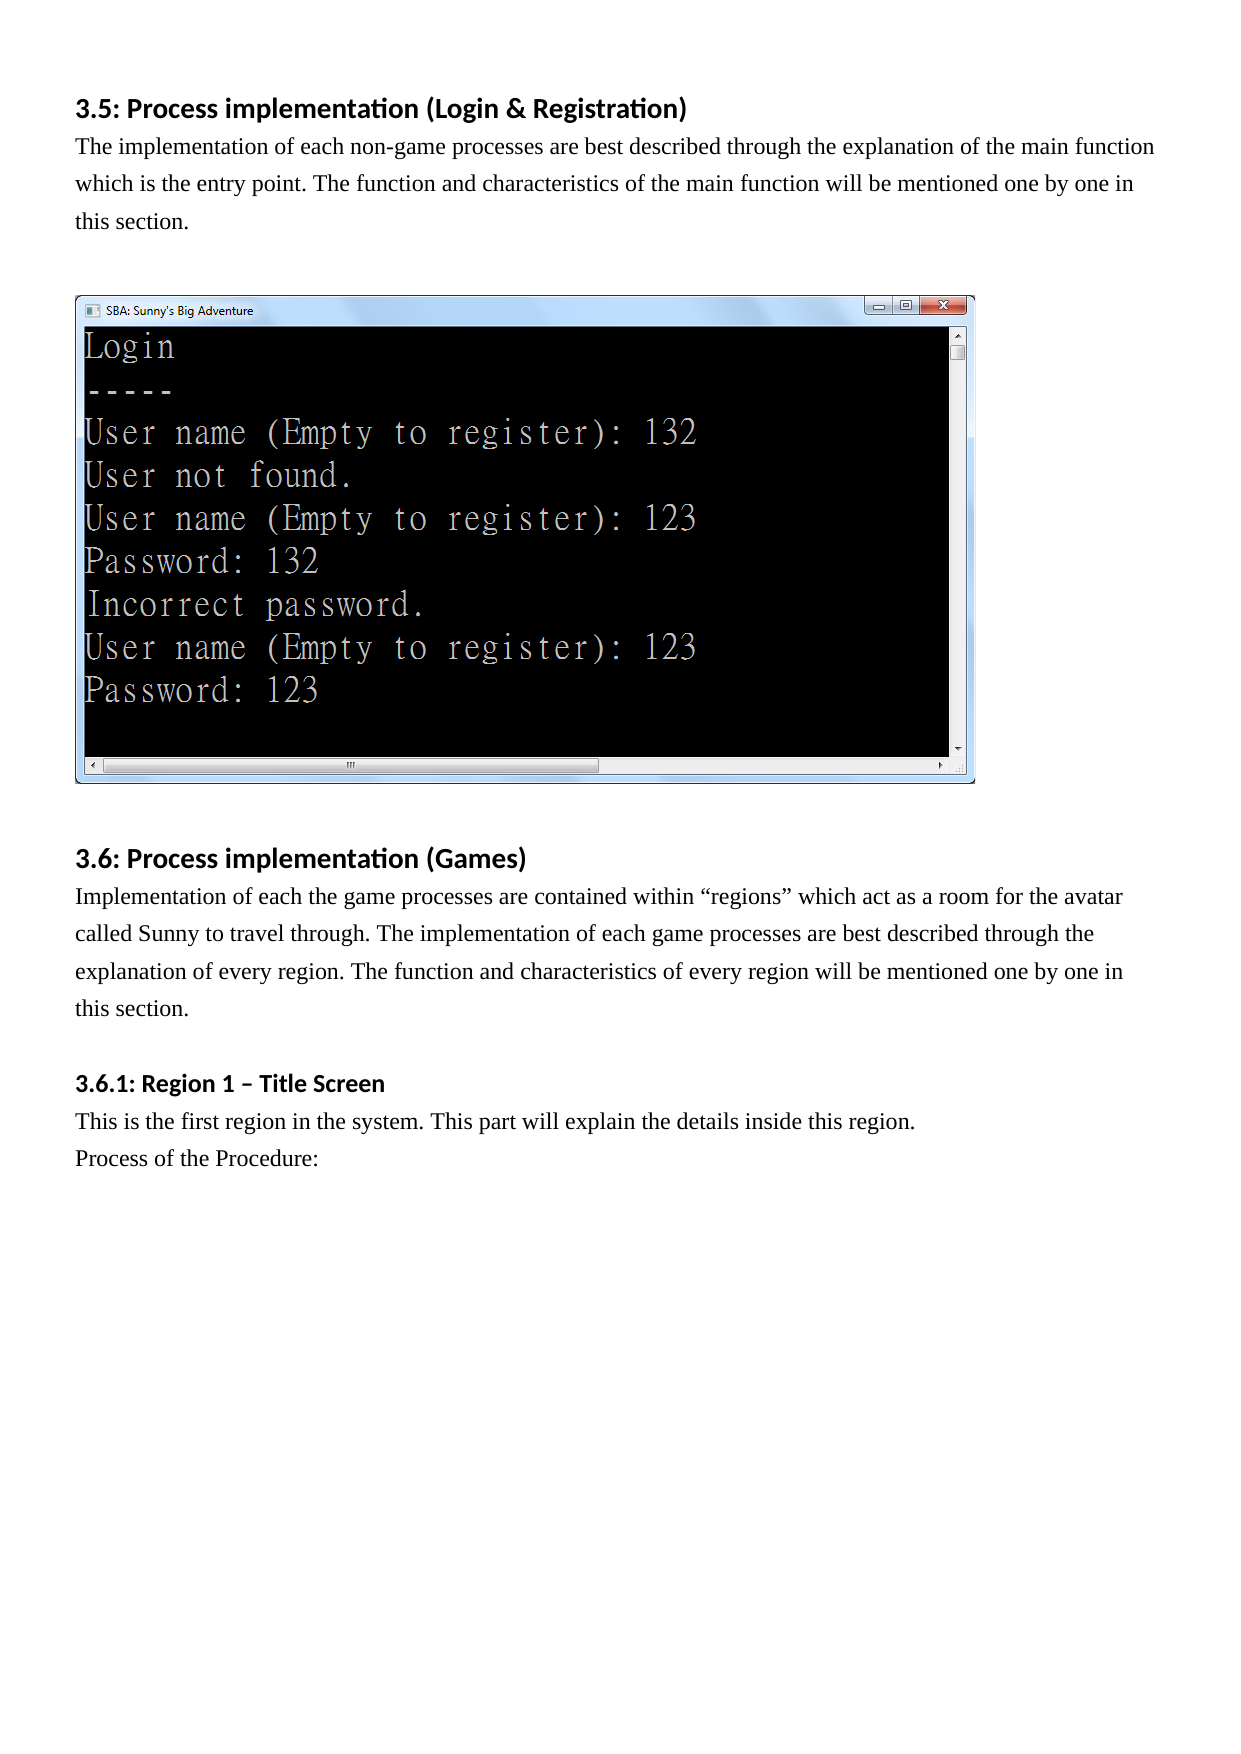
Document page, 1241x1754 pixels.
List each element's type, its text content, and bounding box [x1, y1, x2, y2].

text The implementation of each non-game processes are best described through the explanation of the main function which is the entry point. The function and characteristics of the main function will be mentioned one by one in this section. [75, 127, 1165, 239]
text Implementation of each the game processes are contained within “regions” which act as a room for the avatar called Sunny to travel through. The implementation of each game processes are best described through the explanation of every region. The function and characteristics of every region will be mentioned one by one in this section. [75, 877, 1165, 1027]
text This is the first region in the system. This part will explain the details inside this region. [75, 1102, 1165, 1139]
picture [75, 295, 976, 784]
text Process of the Procedure: [75, 1139, 1165, 1177]
text 3.5: Process implementation (Login & Registration) [75, 89, 1165, 127]
text 3.6.1: Region 1 – Title Screen [75, 1064, 1165, 1102]
text 3.6: Process implementation (Games) [75, 839, 1165, 877]
